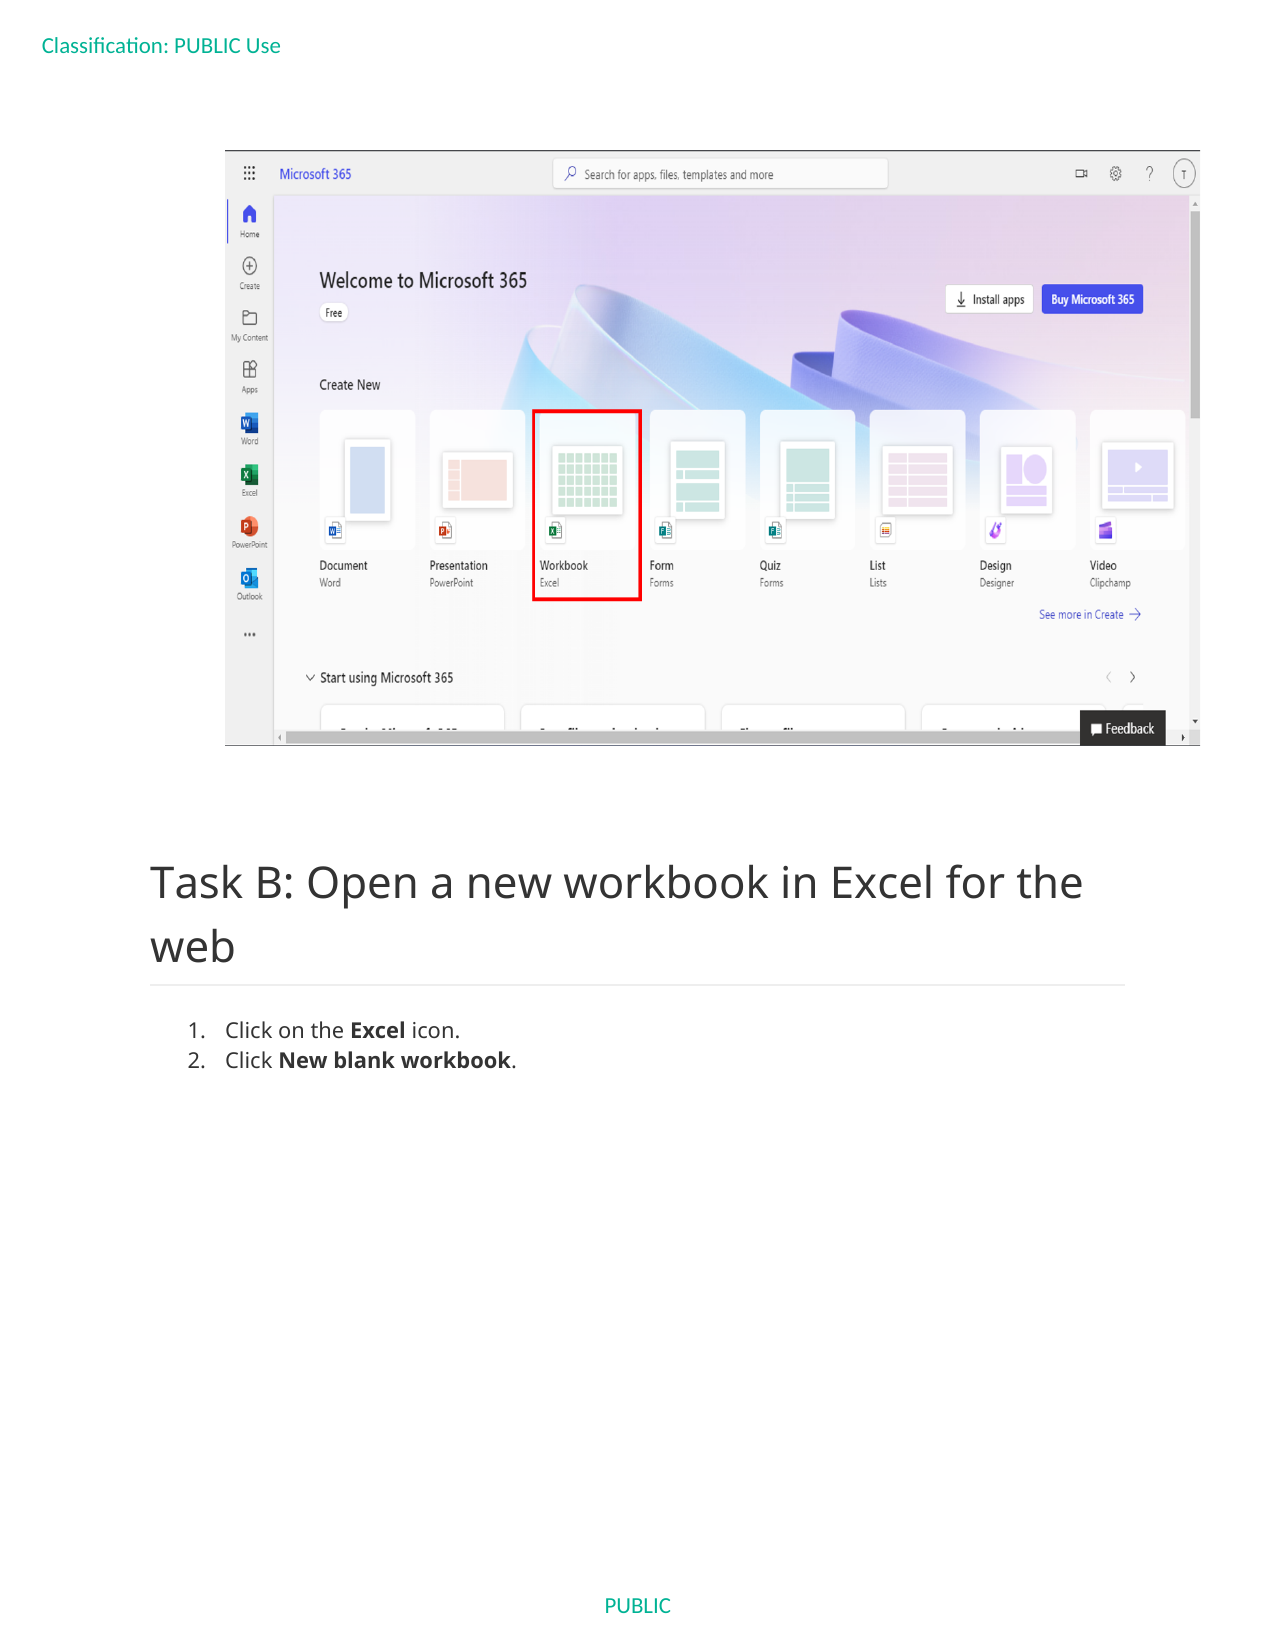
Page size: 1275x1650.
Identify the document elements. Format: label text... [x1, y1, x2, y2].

list Click New blank workbook. [187, 1045, 1125, 1075]
subtitle Task B: Open a new workbook in Excel for the web [150, 852, 1125, 984]
picture [225, 150, 1200, 746]
list Click on the Excel icon. [187, 1015, 1125, 1045]
